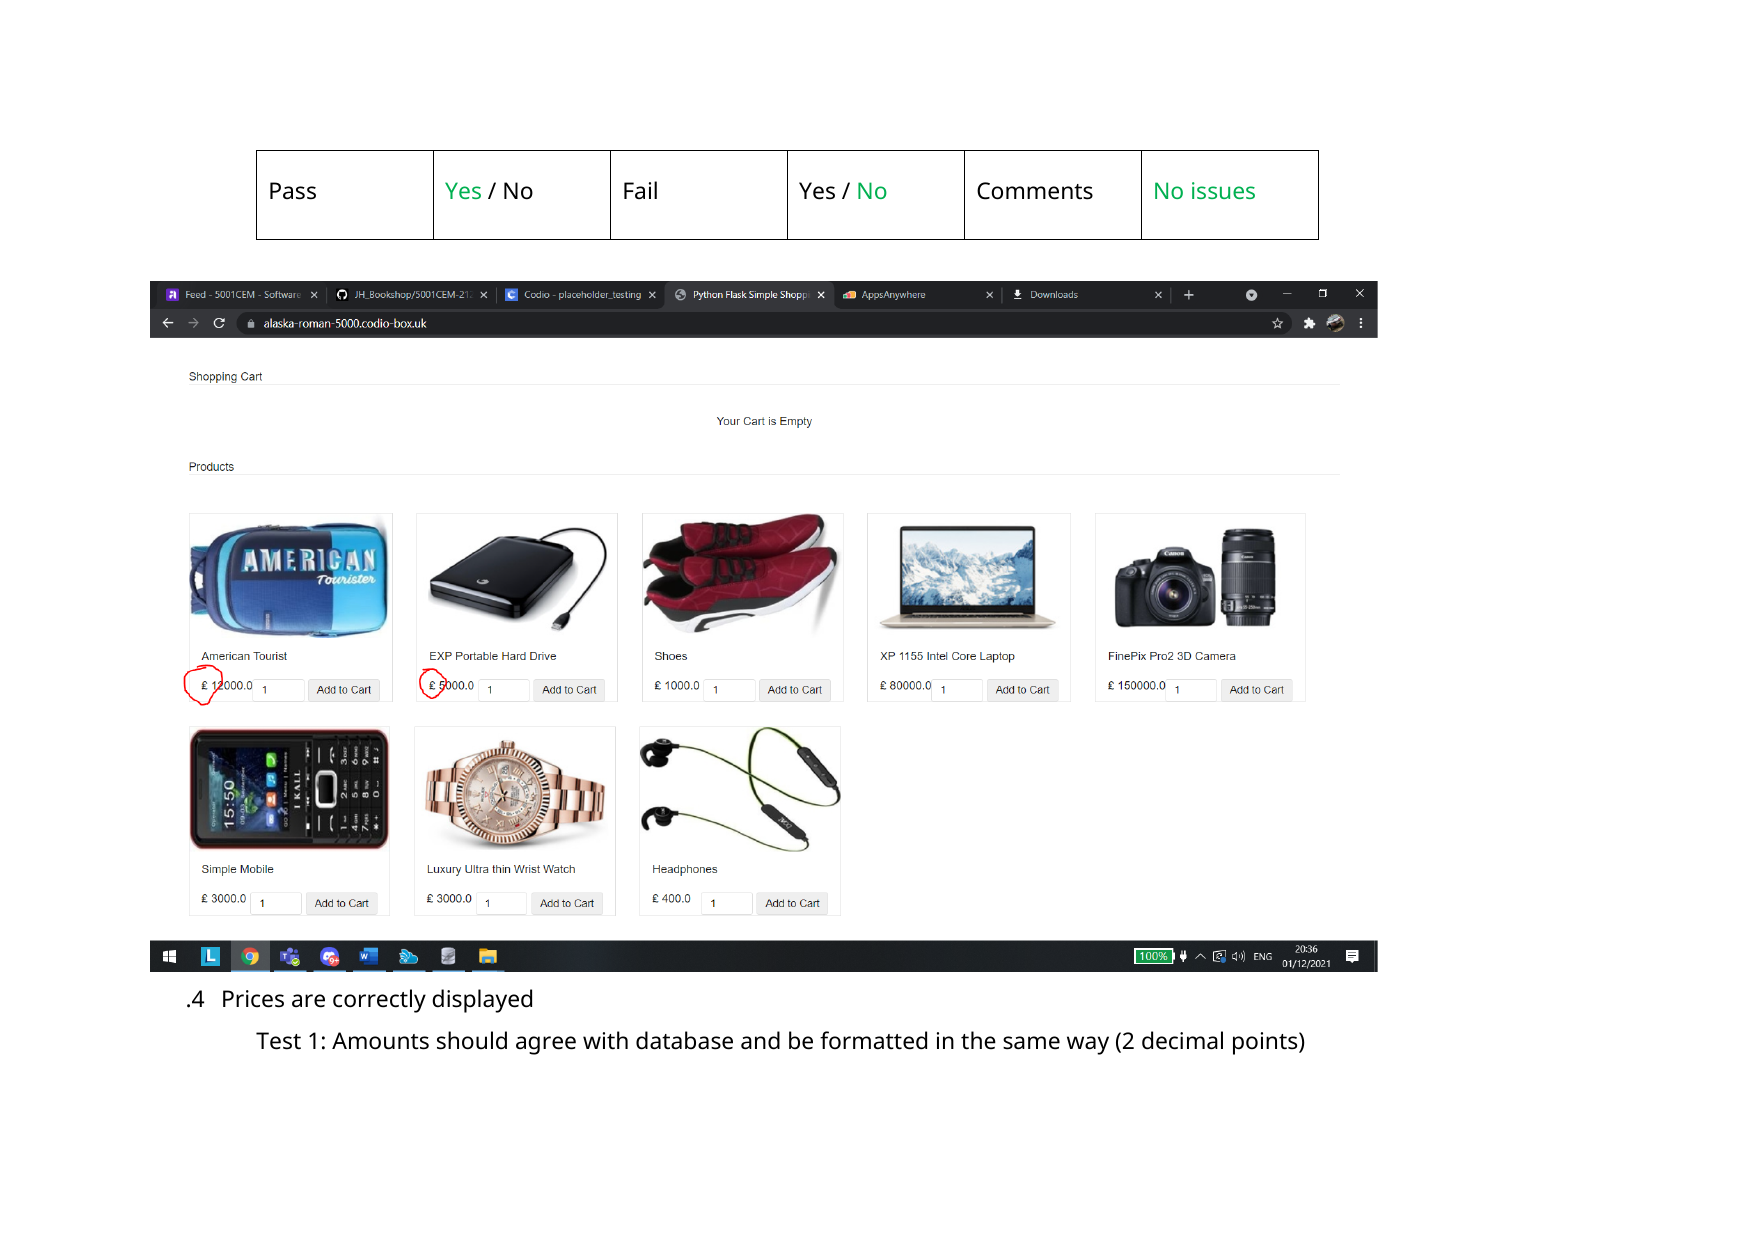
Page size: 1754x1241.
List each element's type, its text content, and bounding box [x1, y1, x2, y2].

table_header Pass [257, 151, 433, 238]
table_header Fail [611, 151, 787, 238]
table_header Yes / No [434, 151, 610, 238]
text Test 1: Amounts should agree with database and be formatted in the same way (2 decimal points) [256, 1025, 1604, 1056]
table_header Yes / No [788, 151, 964, 238]
table_header Comments [965, 151, 1141, 238]
text .4 Prices are correctly displayed [150, 983, 1604, 1014]
picture [150, 281, 1378, 972]
table_header No issues [1142, 151, 1318, 238]
